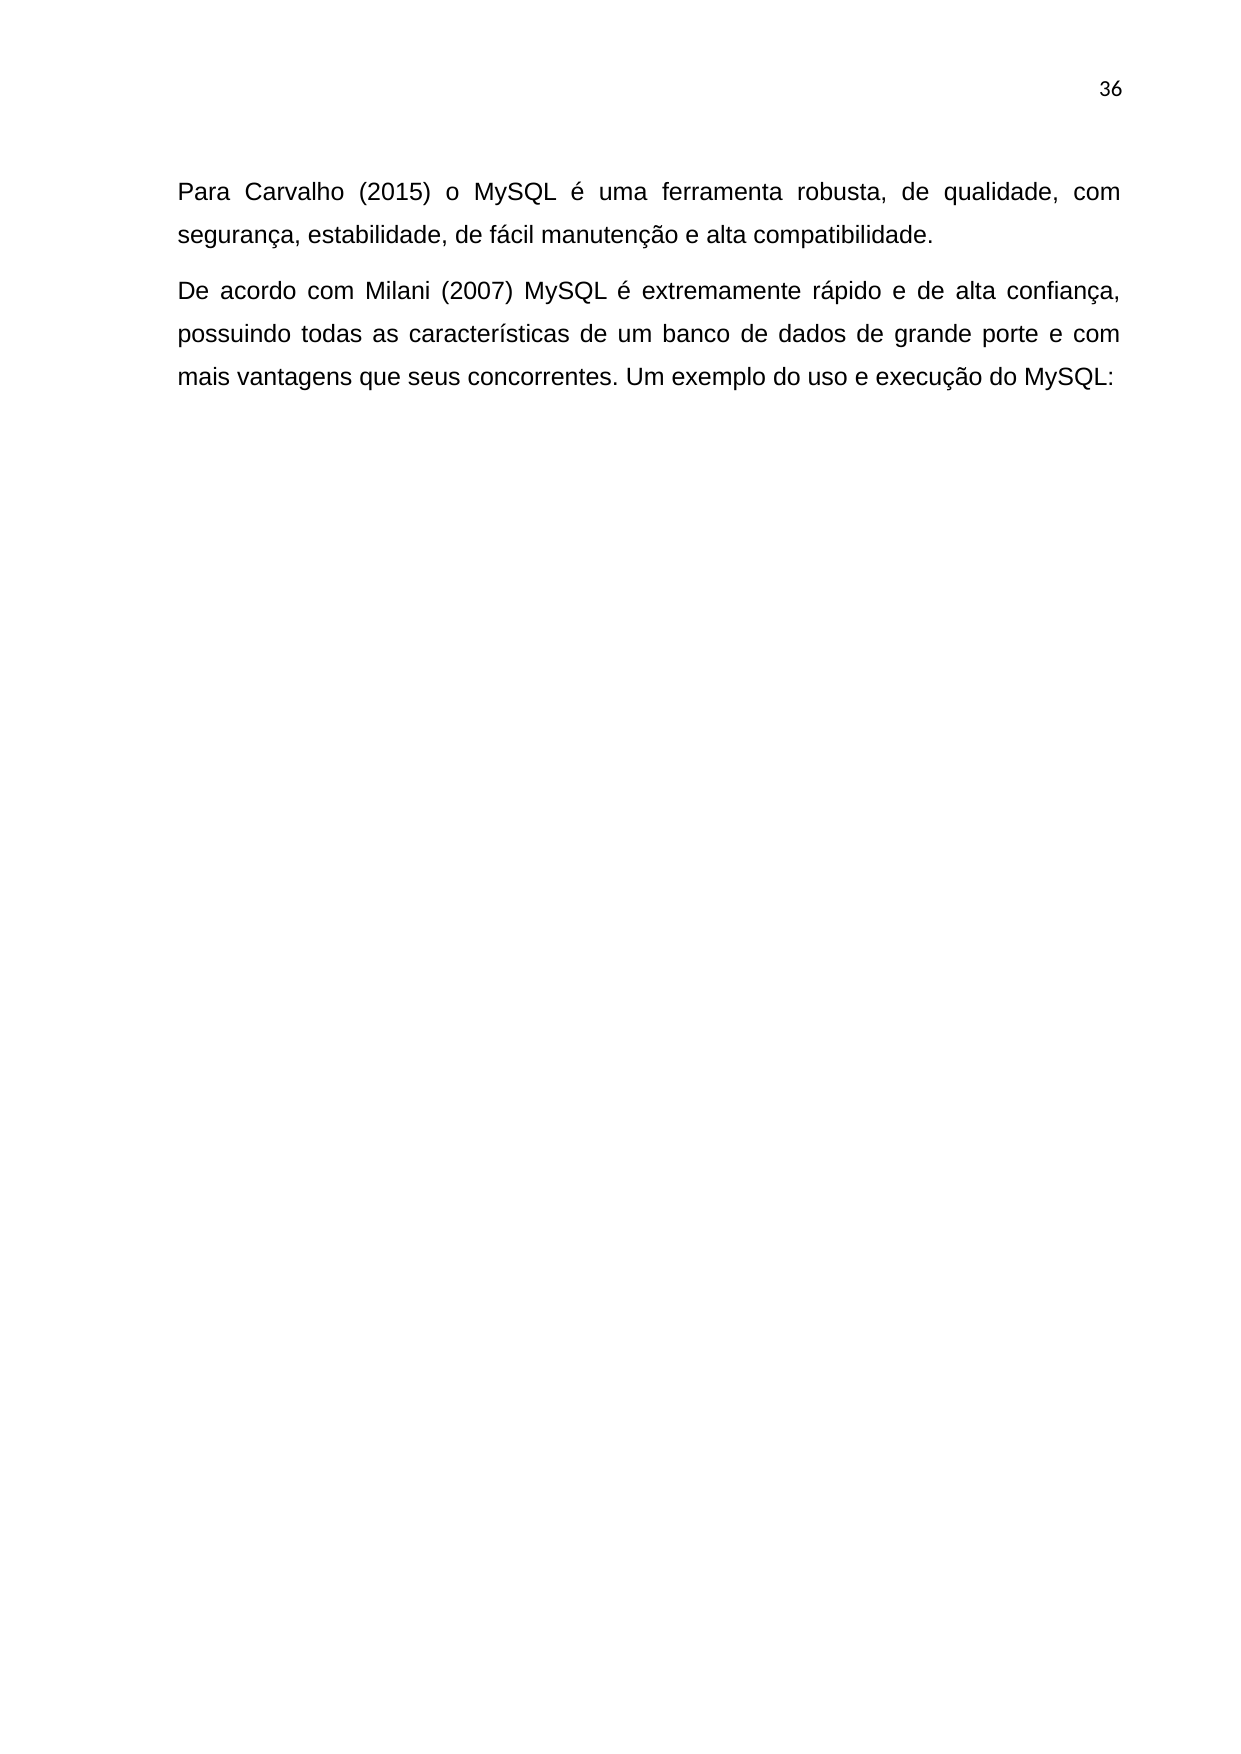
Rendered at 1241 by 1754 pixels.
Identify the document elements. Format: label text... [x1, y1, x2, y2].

text De acordo com Milani (2007) MySQL é extremamente rápido e de alta confiança, possuindo todas as características de um banco de dados de grande porte e com mais vantagens que seus concorrentes. Um exemplo do uso e execução do MySQL: [177, 276, 1122, 391]
text Para Carvalho (2015) o MySQL é uma ferramenta robusta, de qualidade, com segurança, estabilidade, de fácil manutenção e alta compatibilidade. [177, 177, 1122, 249]
